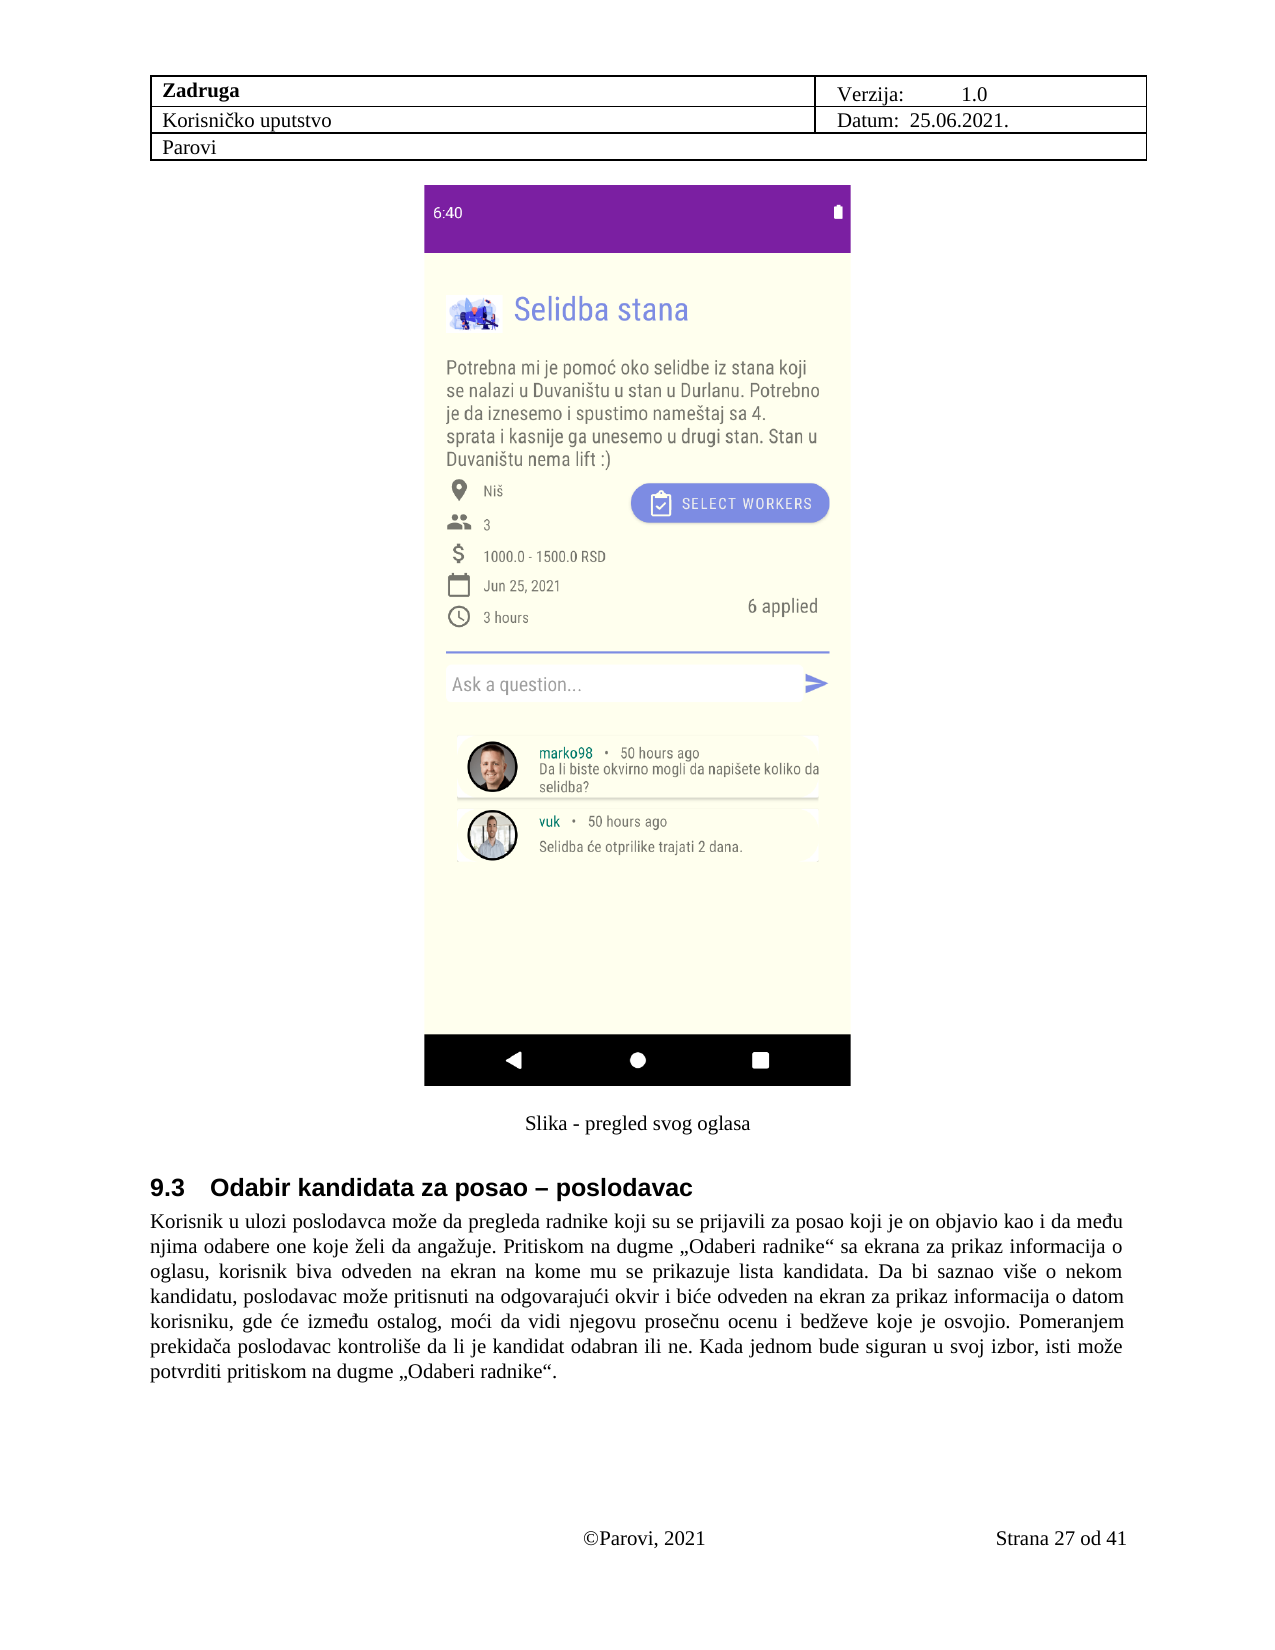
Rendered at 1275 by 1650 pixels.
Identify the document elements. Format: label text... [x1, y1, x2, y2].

picture [424, 185, 851, 1086]
text Korisnik u ulozi poslodavca može da pregleda radnike koji su se prijavili za posao koji je on objavio kao i da među njima odabere one koje želi da angažuje. Pritiskom na dugme „Odaberi radnike“ sa ekrana za prikaz informacija o oglasu, korisnik biva odveden na ekran na kome mu se prikazuje lista kandidata. Da bi saznao više o nekom kandidatu, poslodavac može pritisnuti na odgovarajući okvir i biće odveden na ekran za prikaz informacija o datom korisniku, gde će između ostalog, moći da vidi njegovu prosečnu ocenu i bedževe koje je osvojio. Pomeranjem prekidača poslodavac kontroliše da li je kandidat odabran ili ne. Kada jednom bude siguran u svoj izbor, isti može potvrditi pritiskom na dugme „Odaberi radnike“. [150, 1208, 1125, 1383]
text Slika - pregled svog oglasa [150, 1110, 1125, 1135]
subtitle Odabir kandidata za posao – poslodavac [150, 1173, 1125, 1202]
